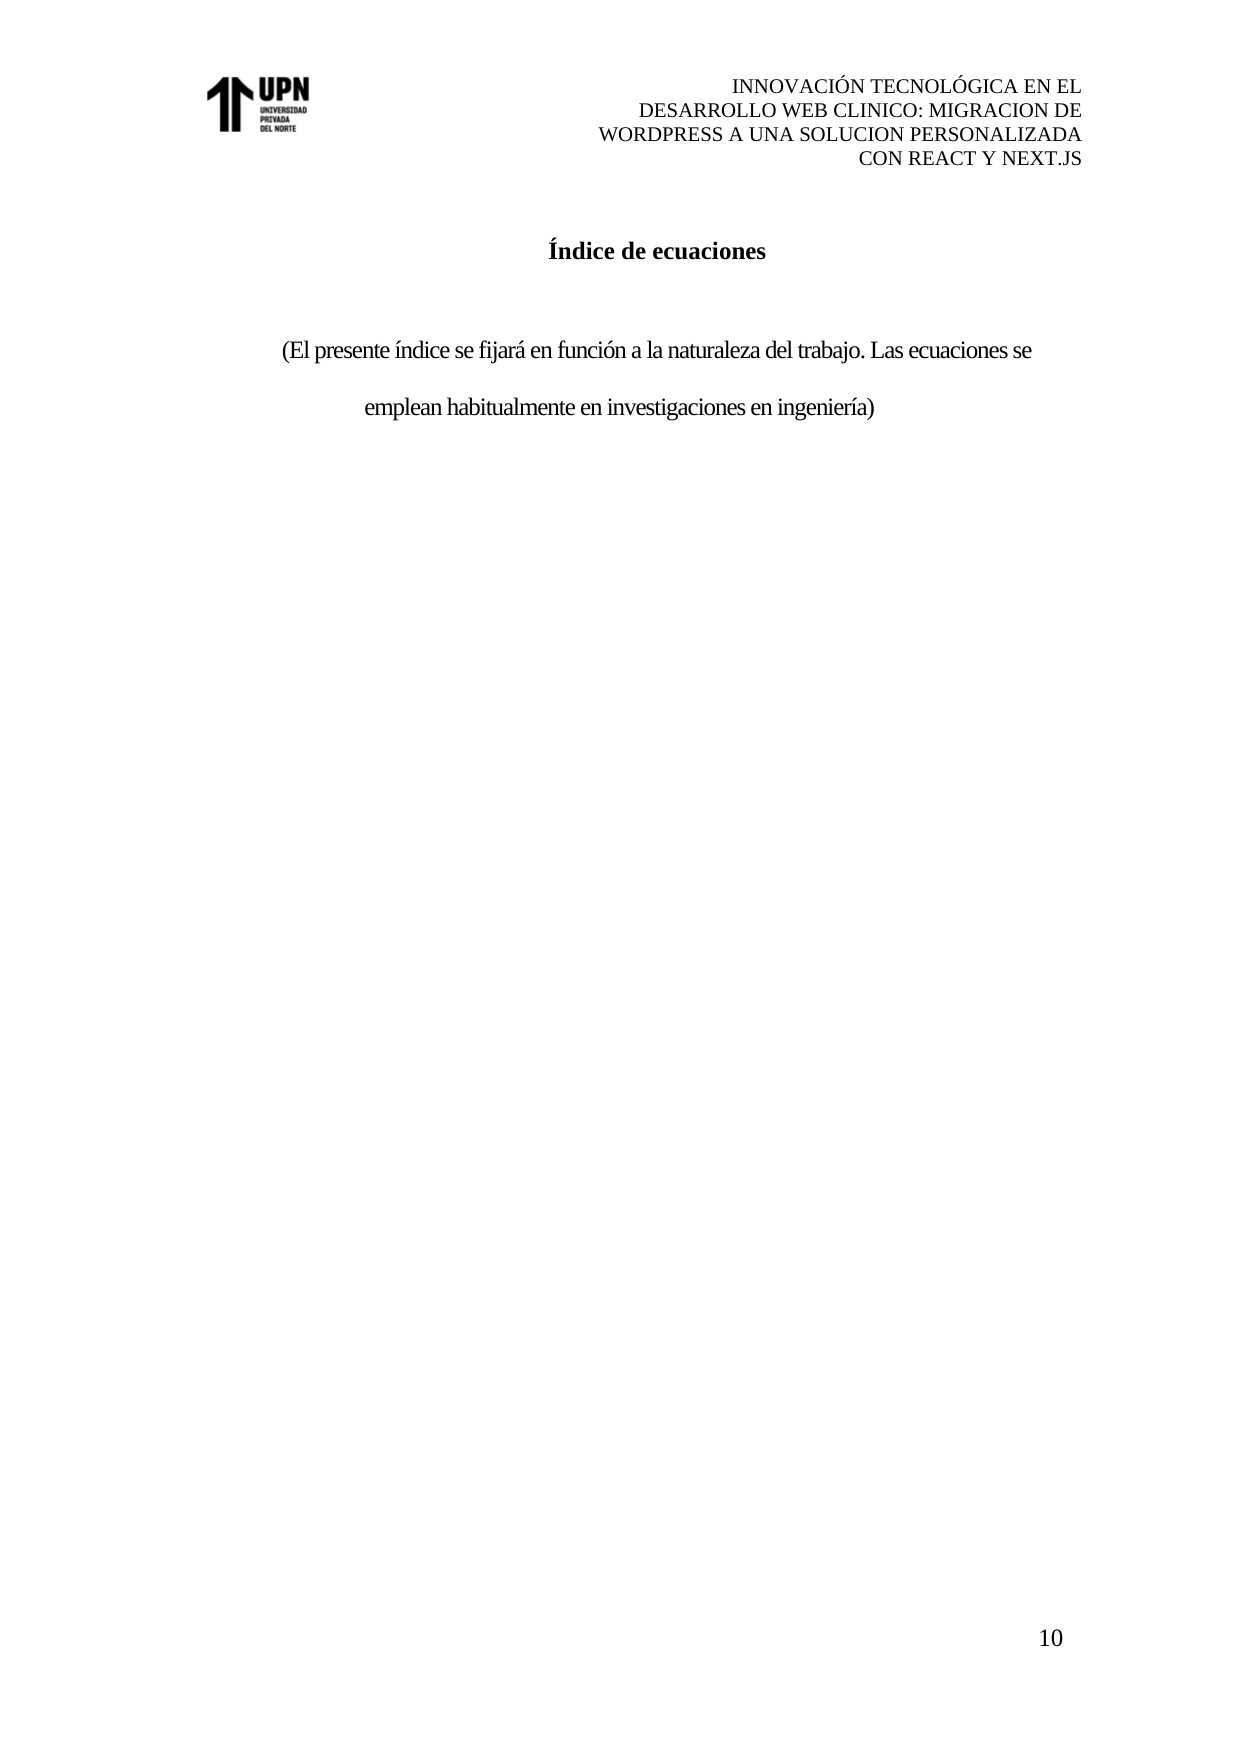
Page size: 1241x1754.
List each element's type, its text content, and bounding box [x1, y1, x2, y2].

picture [203, 73, 313, 132]
title (El presente índice se fijará en función a la naturaleza del trabajo. Las ecuaciones se emplean habitualmente en investigaciones en ingeniería) [177, 335, 1063, 421]
subtitle Índice de ecuaciones [177, 236, 1063, 265]
